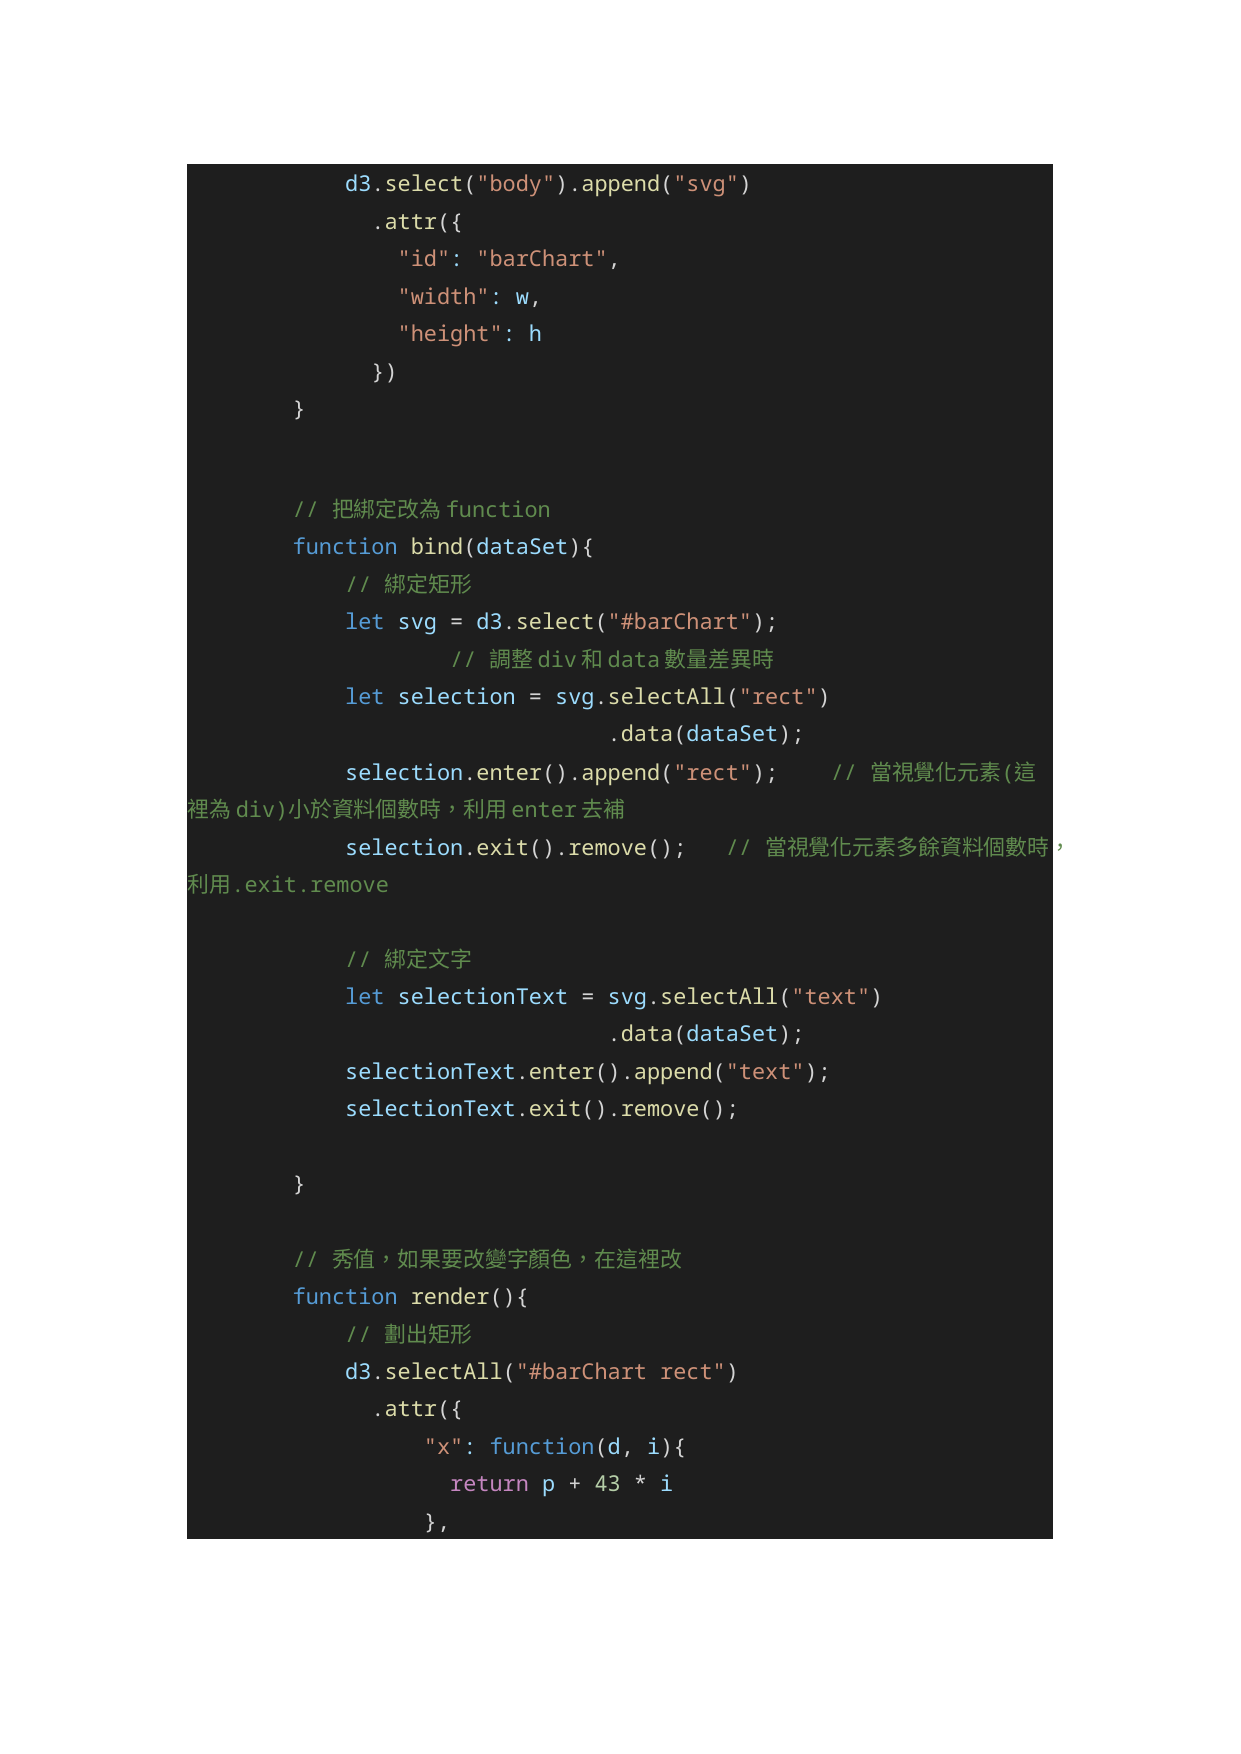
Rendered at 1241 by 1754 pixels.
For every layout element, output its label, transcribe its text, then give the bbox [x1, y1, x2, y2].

text function bind(dataSet){ [187, 527, 1053, 564]
text .data(dataSet); [187, 714, 1053, 752]
text let svg = d3.select("#barChart"); [187, 602, 1053, 639]
text // 劃出矩形 [187, 1314, 1053, 1352]
text } [187, 389, 1053, 427]
text // 綁定文字 [187, 939, 1053, 977]
text .attr({ [187, 202, 1053, 239]
text let selectionText = svg.selectAll("text") [187, 977, 1053, 1014]
text "width": w, [187, 277, 1053, 314]
text } [187, 1164, 1053, 1202]
text return p + 43 * i [187, 1464, 1053, 1502]
text "height": h [187, 314, 1053, 352]
text }) [187, 352, 1053, 389]
text // 綁定矩形 [187, 564, 1053, 602]
text selection.enter().append("rect"); // 當視覺化元素(這裡為div)小於資料個數時，利用enter去補 [187, 752, 1053, 827]
text .data(dataSet); [187, 1014, 1053, 1052]
text d3.select("body").append("svg") [187, 164, 1053, 202]
text .attr({ [187, 1389, 1053, 1427]
text selection.exit().remove(); // 當視覺化元素多餘資料個數時，利用.exit.remove [187, 827, 1053, 902]
text let selection = svg.selectAll("rect") [187, 677, 1053, 714]
text d3.selectAll("#barChart rect") [187, 1352, 1053, 1389]
text }, [187, 1502, 1053, 1539]
text selectionText.enter().append("text"); [187, 1052, 1053, 1089]
text "id": "barChart", [187, 239, 1053, 277]
text // 秀值，如果要改變字顏色，在這裡改 [187, 1239, 1053, 1277]
text function render(){ [187, 1277, 1053, 1314]
text "x": function(d, i){ [187, 1427, 1053, 1464]
text // 把綁定改為function [187, 489, 1053, 527]
text selectionText.exit().remove(); [187, 1089, 1053, 1127]
text // 調整div和data數量差異時 [187, 639, 1053, 677]
